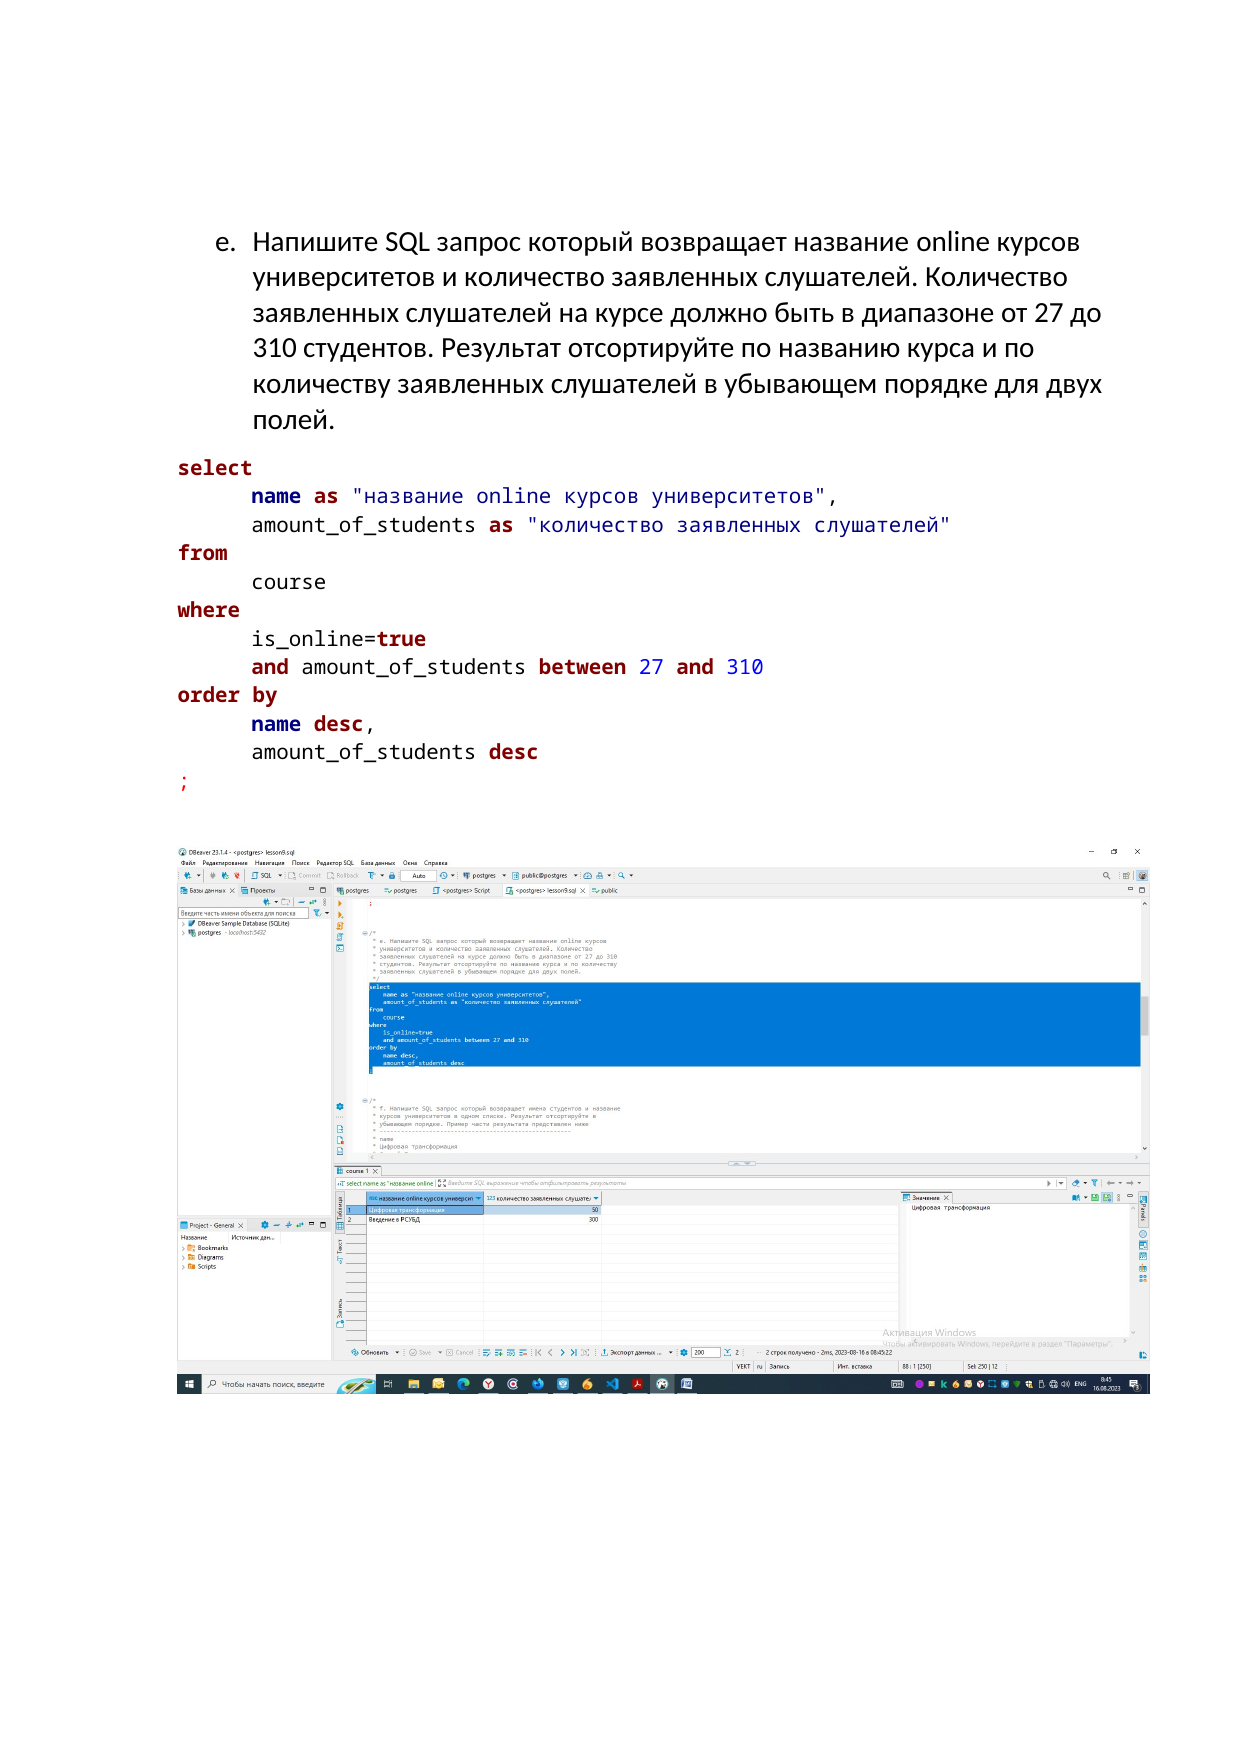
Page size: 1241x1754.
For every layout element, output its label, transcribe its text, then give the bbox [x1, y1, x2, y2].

text course [177, 567, 1152, 595]
text is_online=true [177, 624, 1152, 652]
text amount_of_students as "количество заявленных слушателей" [177, 510, 1152, 538]
text from [177, 538, 1152, 567]
text where [177, 595, 1152, 624]
list Напишите SQL запрос который возвращает название online курсов университетов и количество заявленных слушателей. Количество заявленных слушателей на курсе должно быть в диапазоне от 27 до 310 студентов. Результат отсортируйте по названию курса и по количеству заявленных слушателей в убывающем порядке для двух полей. [215, 223, 1152, 436]
text name desc, [177, 709, 1152, 737]
text order by [177, 681, 1152, 709]
text and amount_of_students between 27 and 310 [177, 652, 1152, 681]
text select [177, 453, 1152, 482]
text name as "название online курсов университетов", [177, 482, 1152, 510]
text amount_of_students desc [177, 737, 1152, 766]
text ; [177, 766, 1152, 794]
picture [177, 846, 1150, 1394]
